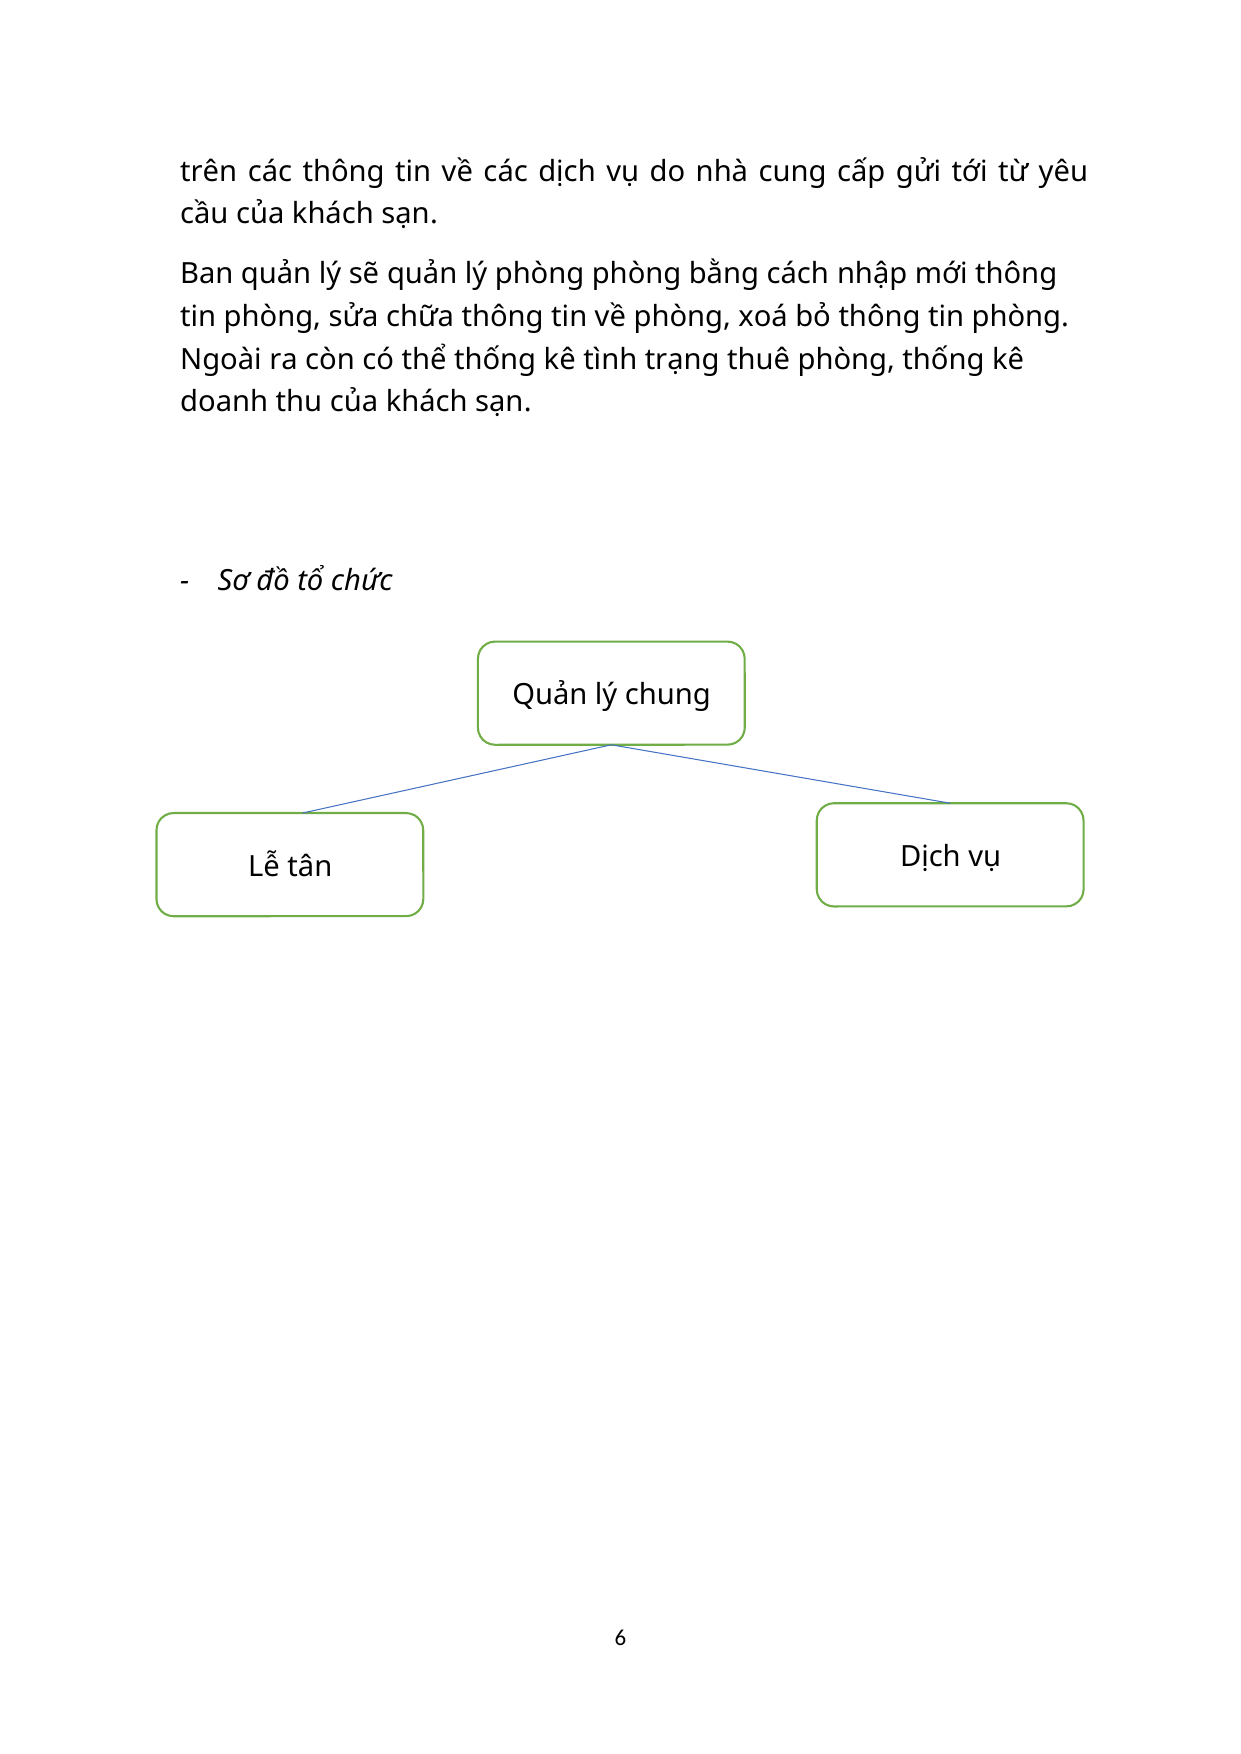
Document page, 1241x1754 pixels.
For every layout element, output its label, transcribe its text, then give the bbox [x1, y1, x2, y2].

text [180, 150, 1090, 232]
text Ban quản lý sẽ quản lý phòng phòng bằng cách nhập mới thông tin phòng, sửa chữa thông tin về phòng, xoá bỏ thông tin phòng. Ngoài ra còn có thể thống kê tình trạng thuê phòng, thống kê doanh thu của khách sạn. [180, 252, 1090, 420]
list Sơ đồ tổ chức [180, 559, 1090, 599]
